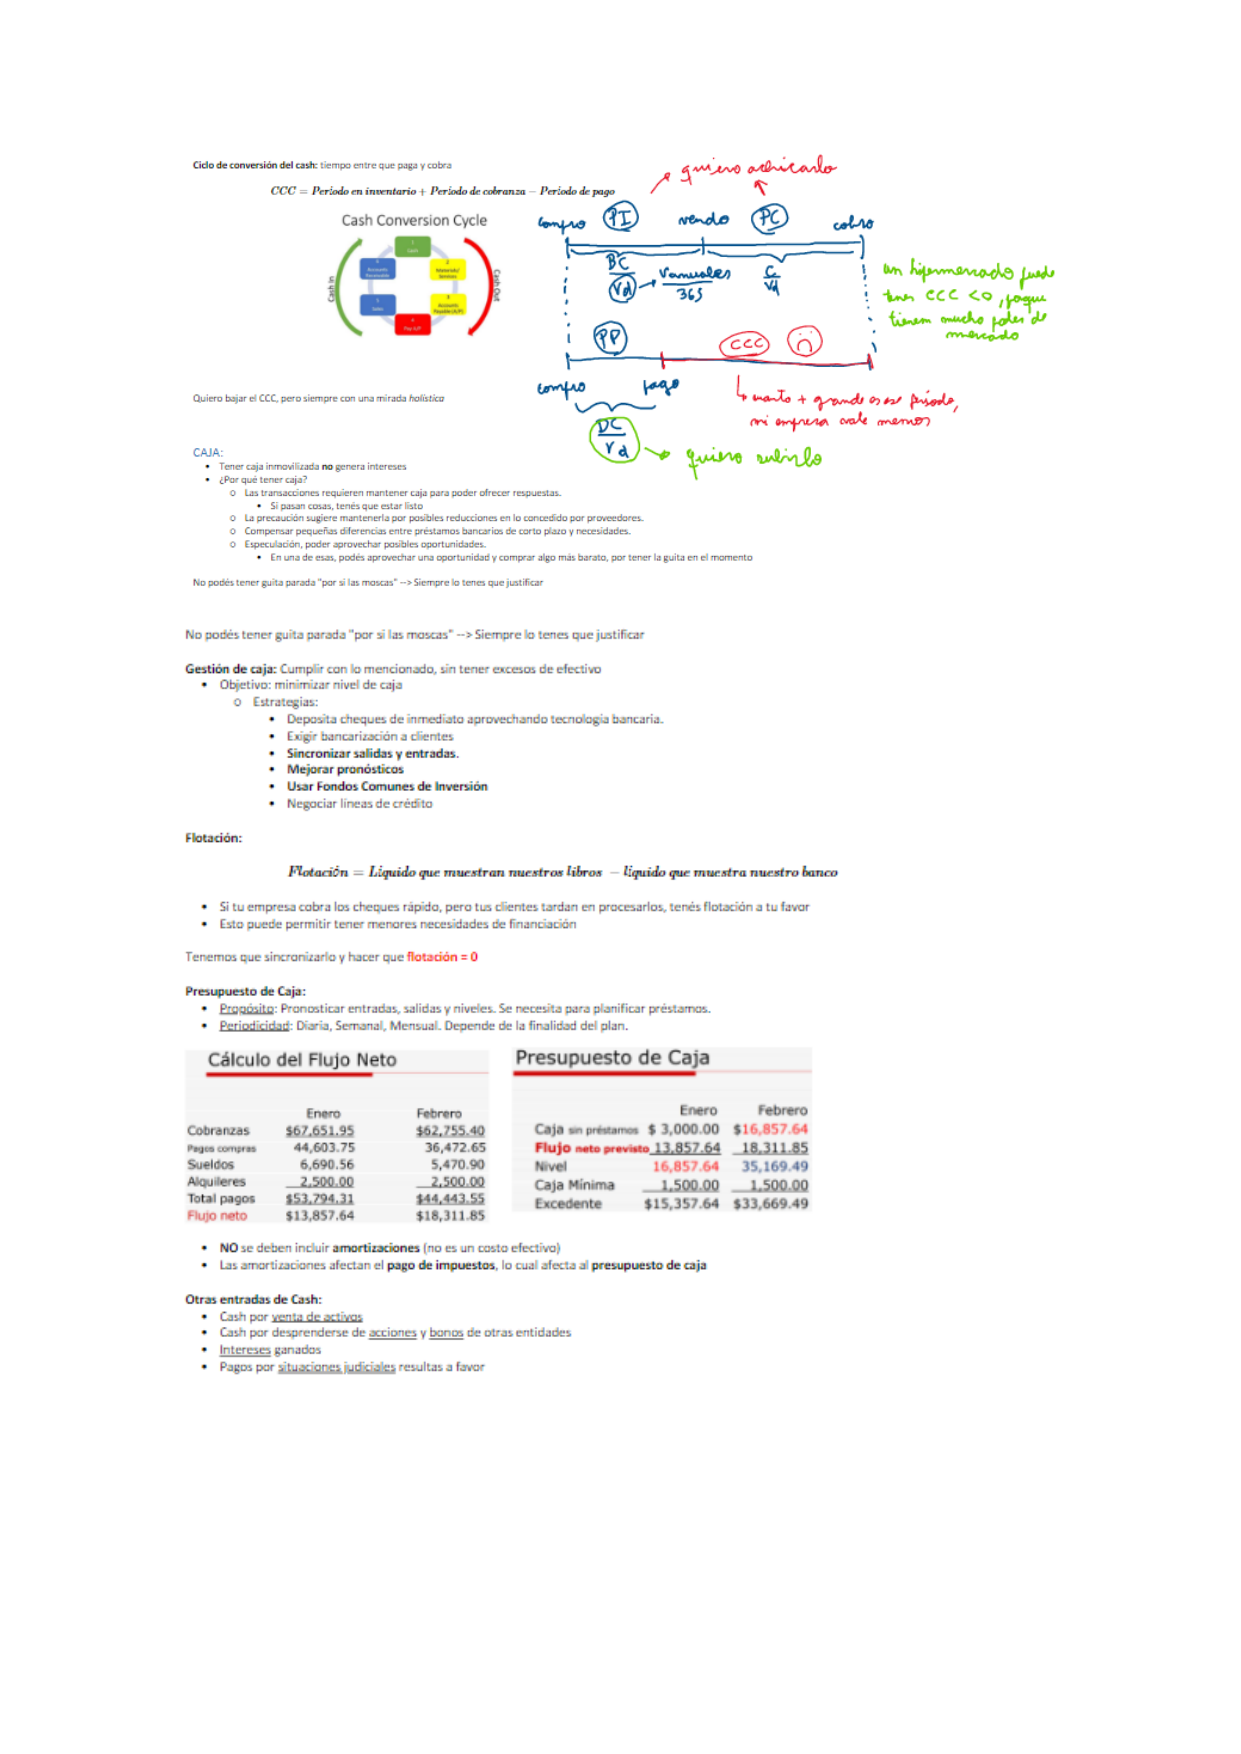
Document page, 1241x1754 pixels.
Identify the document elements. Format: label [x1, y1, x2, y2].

picture [177, 611, 860, 1387]
picture [177, 147, 1063, 593]
